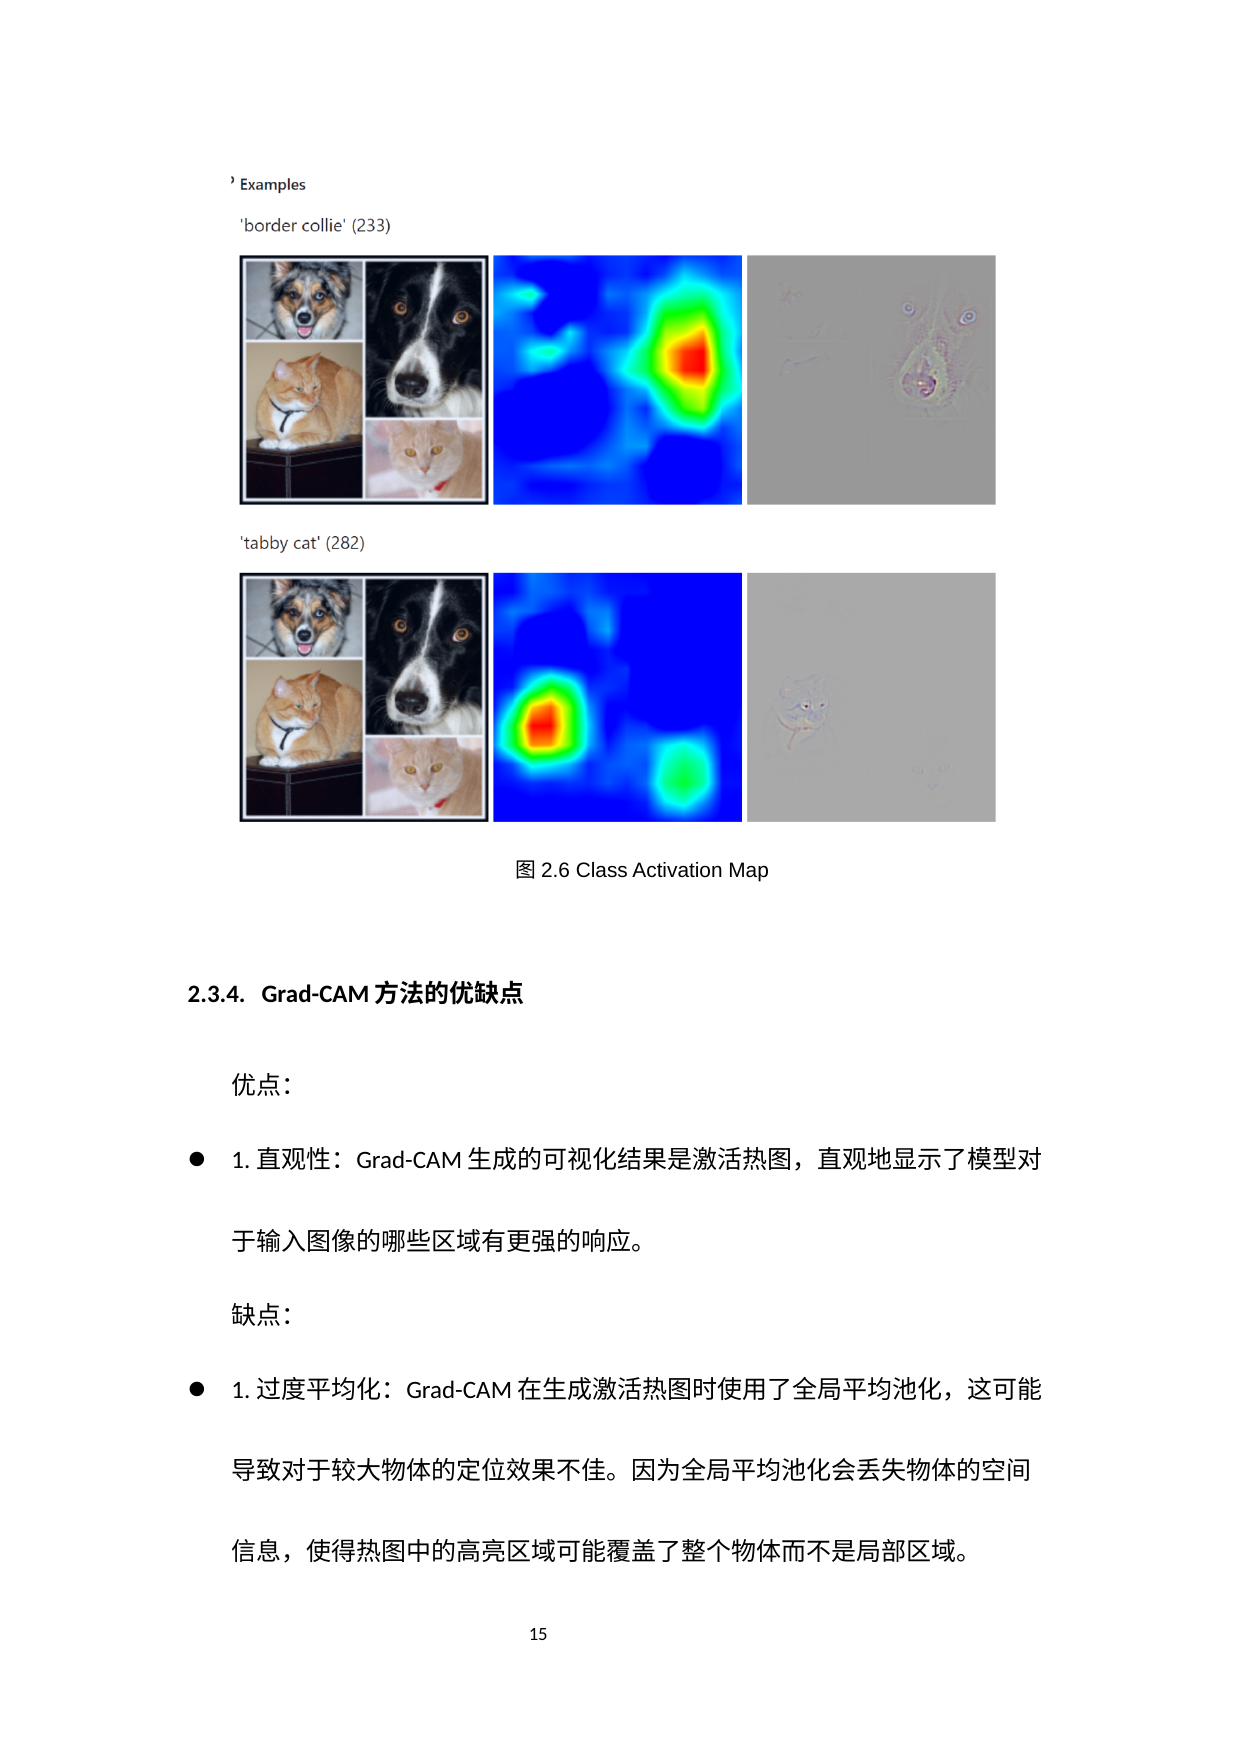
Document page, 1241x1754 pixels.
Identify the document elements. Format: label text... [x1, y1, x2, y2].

picture [231, 171, 1003, 836]
list 优点： [187, 1051, 1053, 1116]
list 1. 过度平均化：Grad-CAM在生成激活热图时使用了全局平均池化，这可能导致对于较大物体的定位效果不佳。因为全局平均池化会丢失物体的空间信息，使得热图中的高亮区域可能覆盖了整个物体而不是局部区域。 [187, 1355, 1053, 1582]
subtitle Grad-CAM方法的优缺点 [187, 959, 1053, 1024]
list 图 2.6 Class Activation Map [187, 852, 1053, 884]
list 1. 直观性：Grad-CAM生成的可视化结果是激活热图，直观地显示了模型对于输入图像的哪些区域有更强的响应。 [187, 1125, 1053, 1272]
list 缺点： [187, 1281, 1053, 1346]
